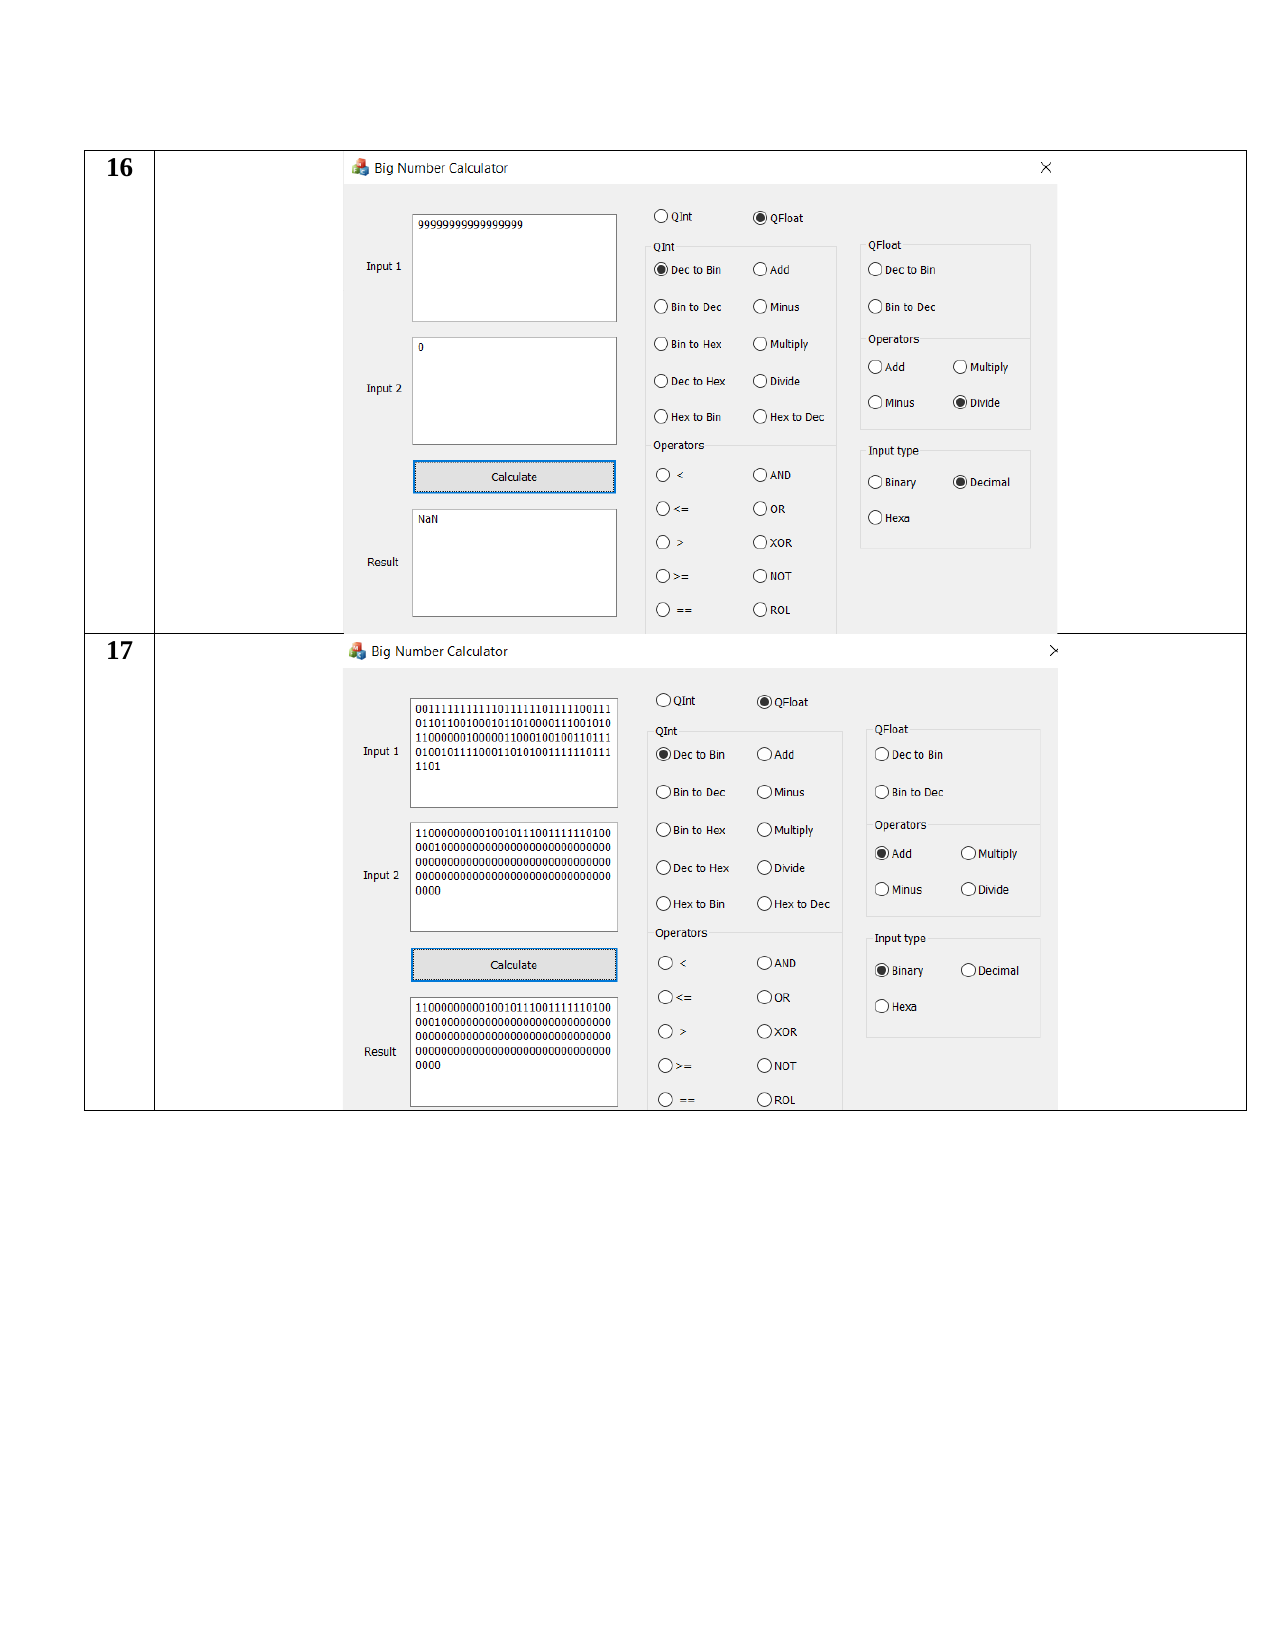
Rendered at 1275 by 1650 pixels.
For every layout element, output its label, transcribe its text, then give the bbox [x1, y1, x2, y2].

table_cell [1058, 634, 1246, 1110]
table_cell [155, 634, 342, 1110]
table_cell 17 [85, 634, 154, 1110]
table_cell 16 [85, 151, 154, 633]
picture [342, 151, 1058, 1110]
table_cell [1058, 151, 1246, 633]
table_cell [155, 151, 343, 633]
